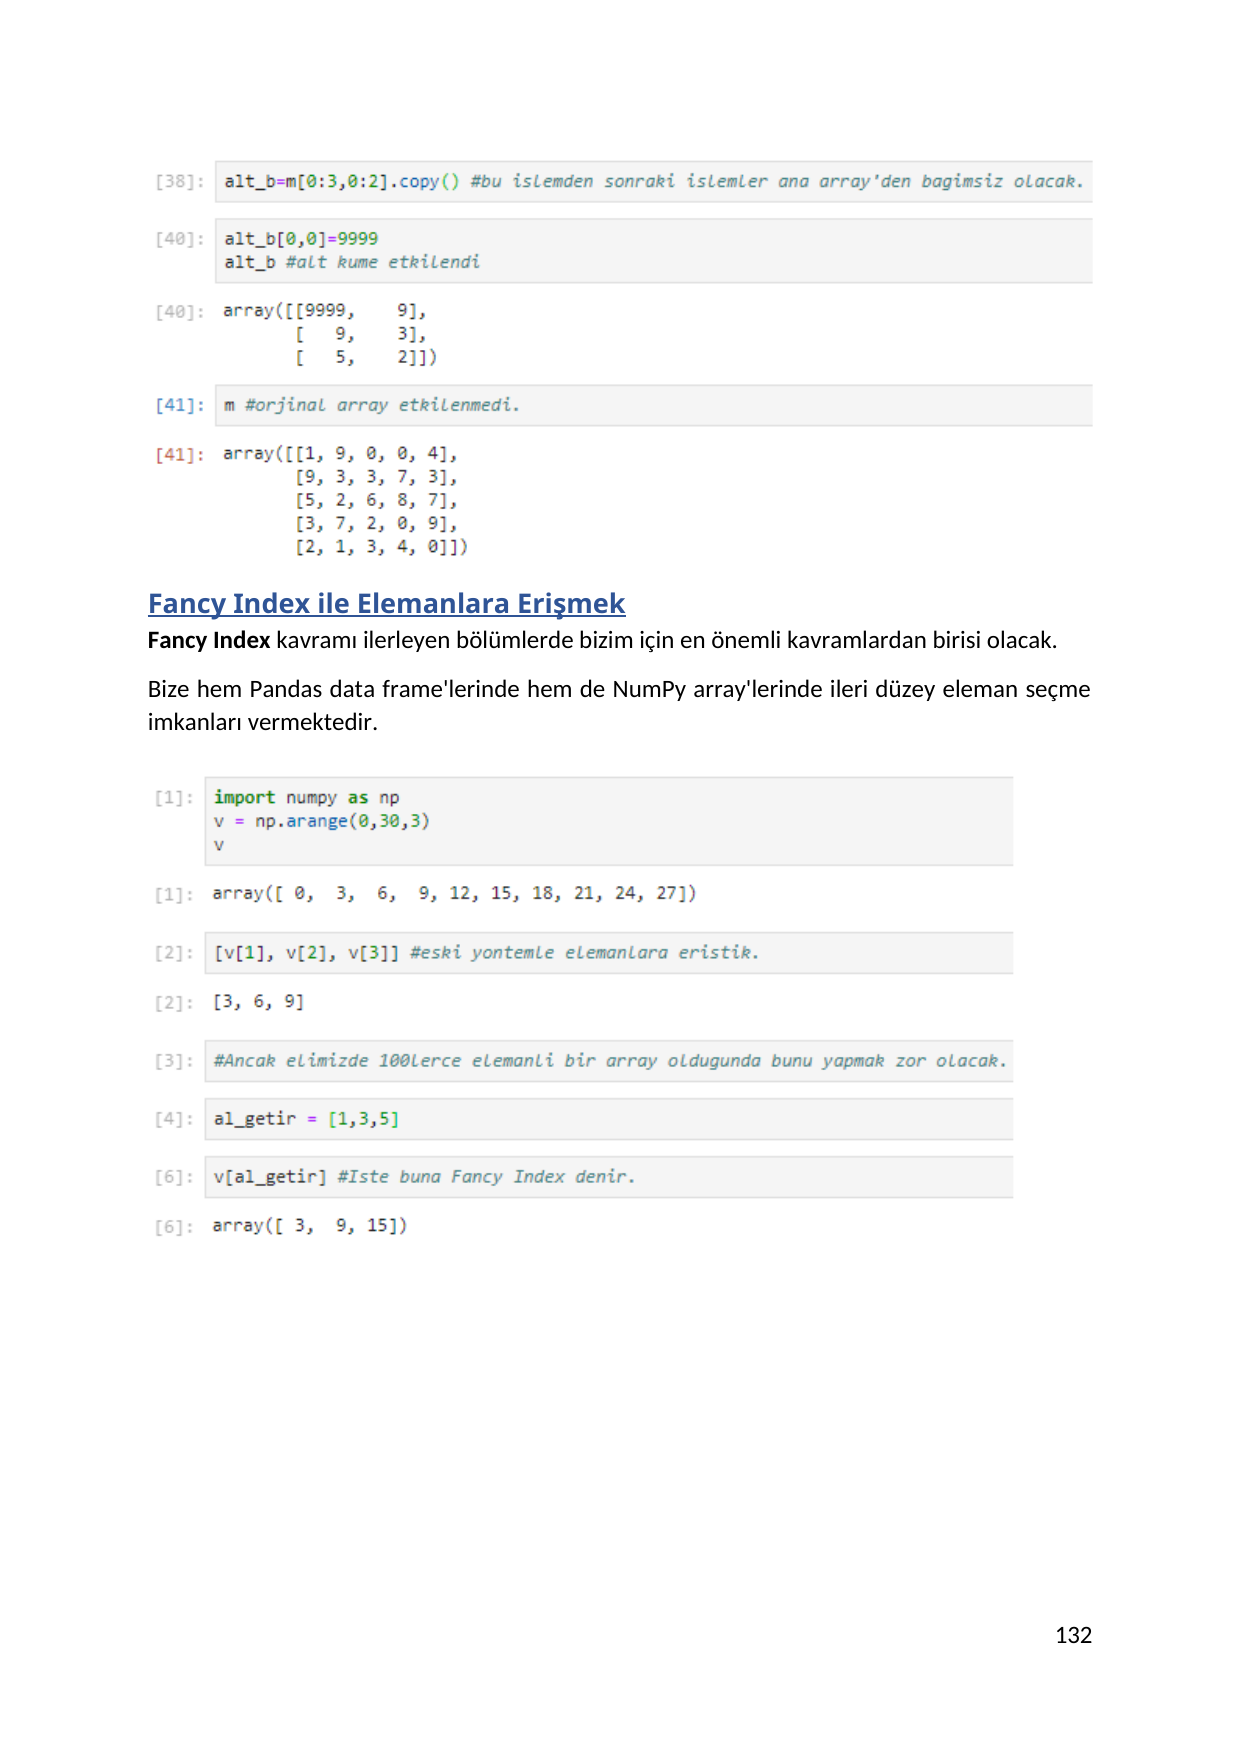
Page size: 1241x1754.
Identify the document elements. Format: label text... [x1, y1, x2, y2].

picture [147, 756, 1014, 1255]
picture [147, 147, 1093, 565]
text Fancy Index kavramı ilerleyen bölümlerde bizim için en önemli kavramlardan birisi olacak. [148, 624, 1092, 654]
subtitle Fancy Index ile Elemanlara Erişmek [148, 584, 1092, 621]
text Bize hem Pandas data frame'lerinde hem de NumPy array'lerinde ileri düzey eleman seçme imkanları vermektedir. [148, 673, 1092, 737]
